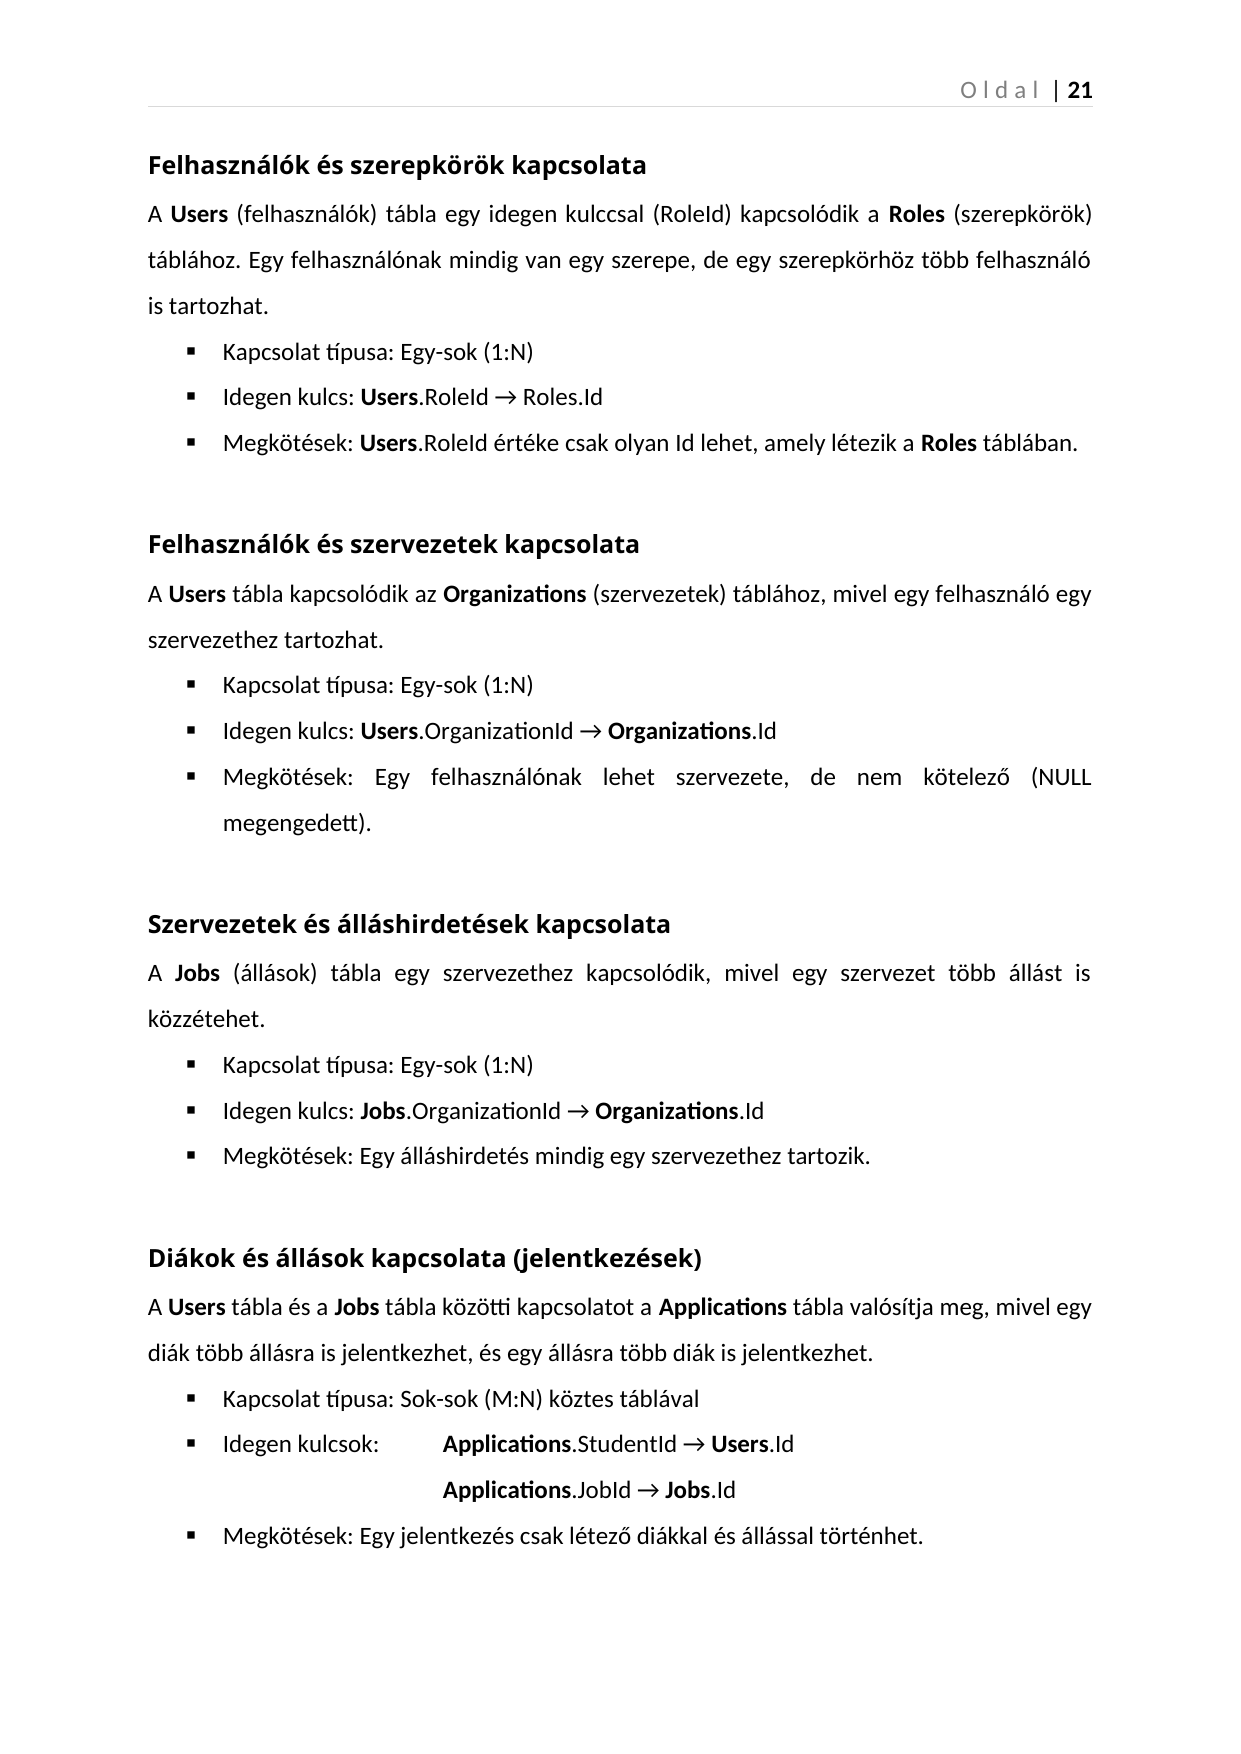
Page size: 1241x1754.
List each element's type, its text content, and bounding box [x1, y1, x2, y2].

text A Users tábla kapcsolódik az Organizations (szervezetek) táblához, mivel egy felhasználó egy szervezethez tartozhat. [148, 578, 1093, 654]
subtitle Szervezetek és álláshirdetések kapcsolata [148, 907, 1093, 941]
list Idegen kulcs: Jobs.OrganizationId → Organizations.Id [185, 1095, 1093, 1125]
list Megkötések: Egy jelentkezés csak létező diákkal és állással történhet. [185, 1520, 1093, 1551]
subtitle Felhasználók és szervezetek kapcsolata [148, 527, 1093, 561]
subtitle Felhasználók és szerepkörök kapcsolata [148, 148, 1093, 182]
list Megkötések: Egy álláshirdetés mindig egy szervezethez tartozik. [185, 1141, 1093, 1171]
list Kapcsolat típusa: Egy-sok (1:N) [185, 1049, 1093, 1079]
list Idegen kulcs: Users.RoleId → Roles.Id [185, 382, 1093, 412]
text A Users (felhasználók) tábla egy idegen kulccsal (RoleId) kapcsolódik a Roles (szerepkörök) táblához. Egy felhasználónak mindig van egy szerepe, de egy szerepkörhöz több felhasználó is tartozhat. [148, 199, 1093, 321]
list Idegen kulcs: Users.OrganizationId → Organizations.Id [185, 715, 1093, 746]
list Idegen kulcsok: Applications.StudentId → Users.Id [185, 1428, 1093, 1459]
list Kapcsolat típusa: Egy-sok (1:N) [185, 669, 1093, 700]
list Kapcsolat típusa: Egy-sok (1:N) [185, 336, 1093, 366]
text A Users tábla és a Jobs tábla közötti kapcsolatot a Applications tábla valósítja meg, mivel egy diák több állásra is jelentkezhet, és egy állásra több diák is jelentkezhet. [148, 1291, 1093, 1368]
text Applications.JobId → Jobs.Id [406, 1474, 1093, 1505]
list Kapcsolat típusa: Sok-sok (M:N) köztes táblával [185, 1383, 1093, 1413]
text A Jobs (állások) tábla egy szervezethez kapcsolódik, mivel egy szervezet több állást is közzétehet. [148, 958, 1093, 1034]
subtitle Diákok és állások kapcsolata (jelentkezések) [148, 1240, 1093, 1274]
list Megkötések: Users.RoleId értéke csak olyan Id lehet, amely létezik a Roles táblában. [185, 427, 1093, 458]
list Megkötések: Egy felhasználónak lehet szervezete, de nem kötelező (NULL megengedett). [185, 761, 1093, 837]
